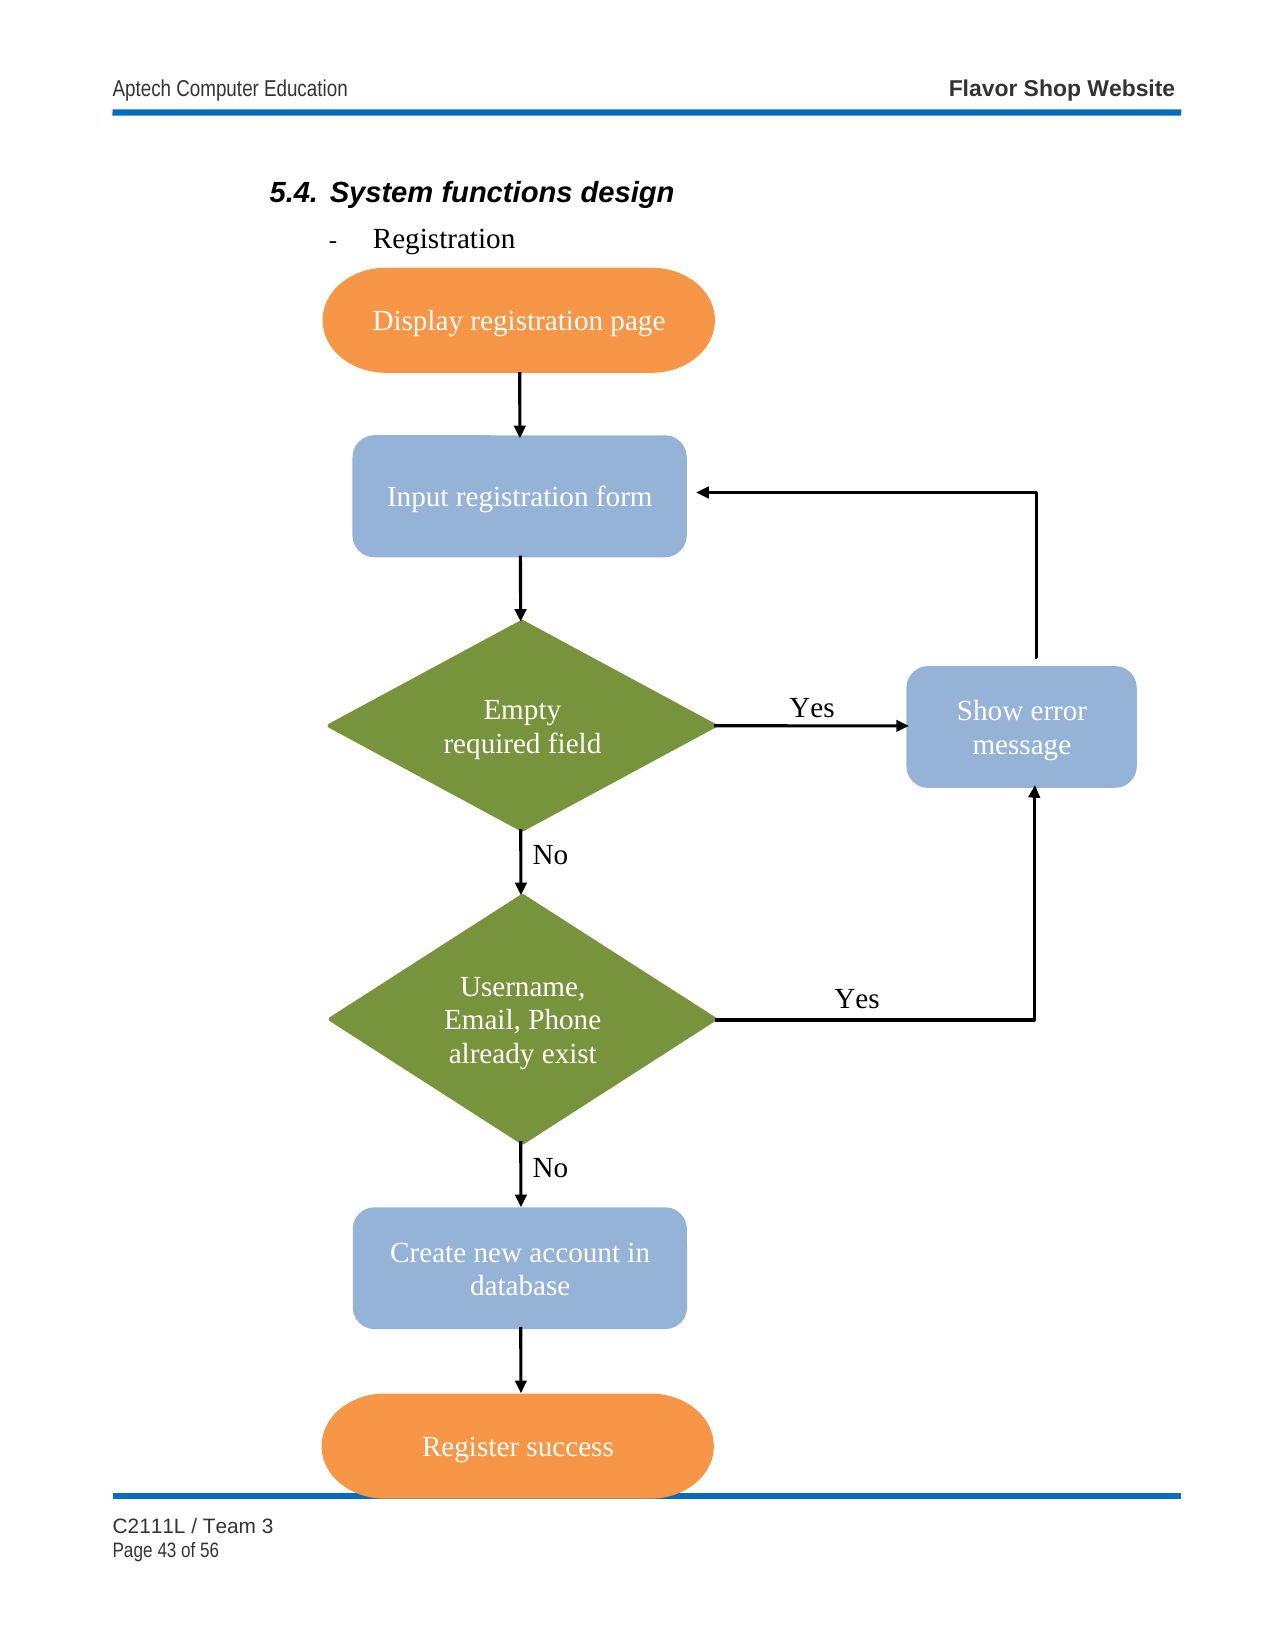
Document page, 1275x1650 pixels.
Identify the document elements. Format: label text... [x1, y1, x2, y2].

subtitle System functions design [269, 175, 1106, 208]
list Registration [328, 221, 1106, 254]
